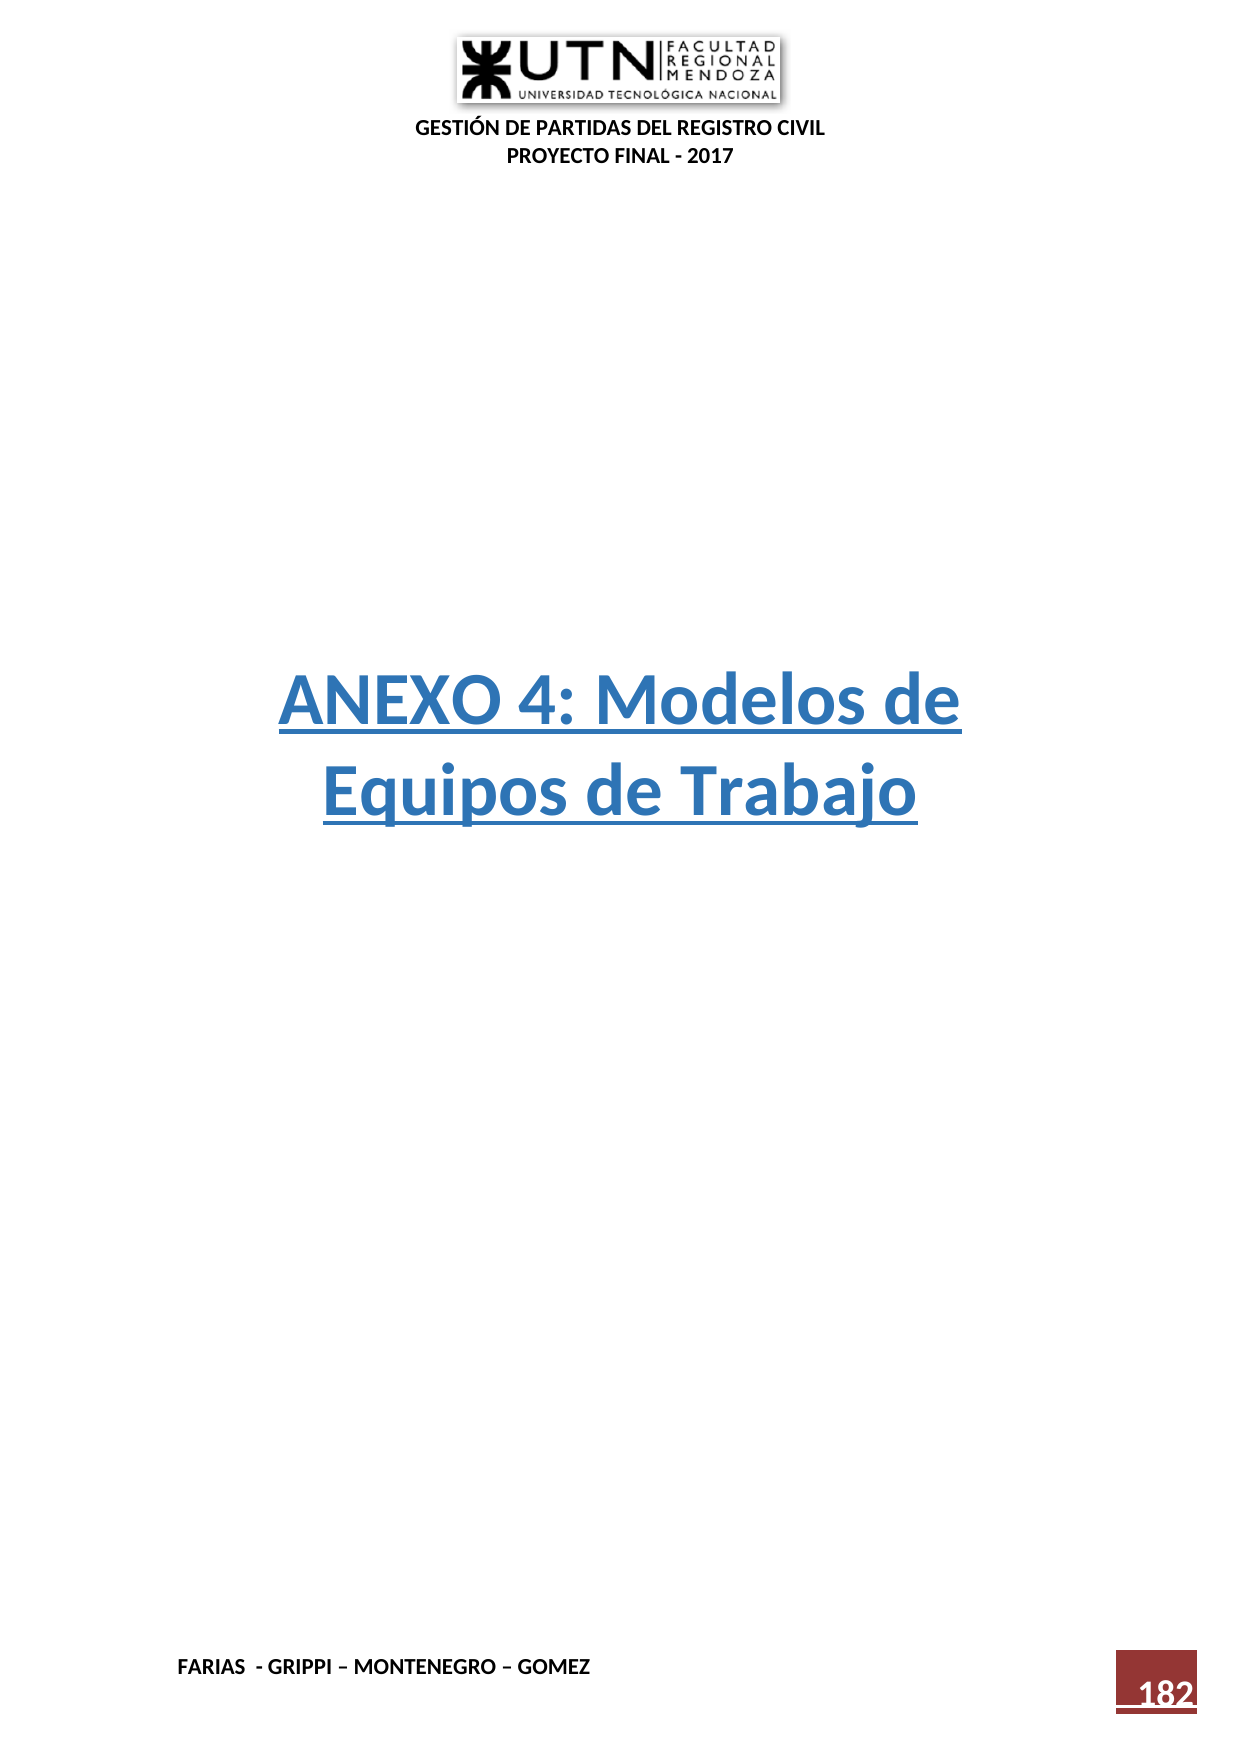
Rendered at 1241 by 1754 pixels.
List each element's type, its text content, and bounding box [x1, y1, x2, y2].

picture [449, 29, 791, 114]
subtitle ANEXO 4: Modelos de Equipos de Trabajo [177, 651, 1063, 834]
